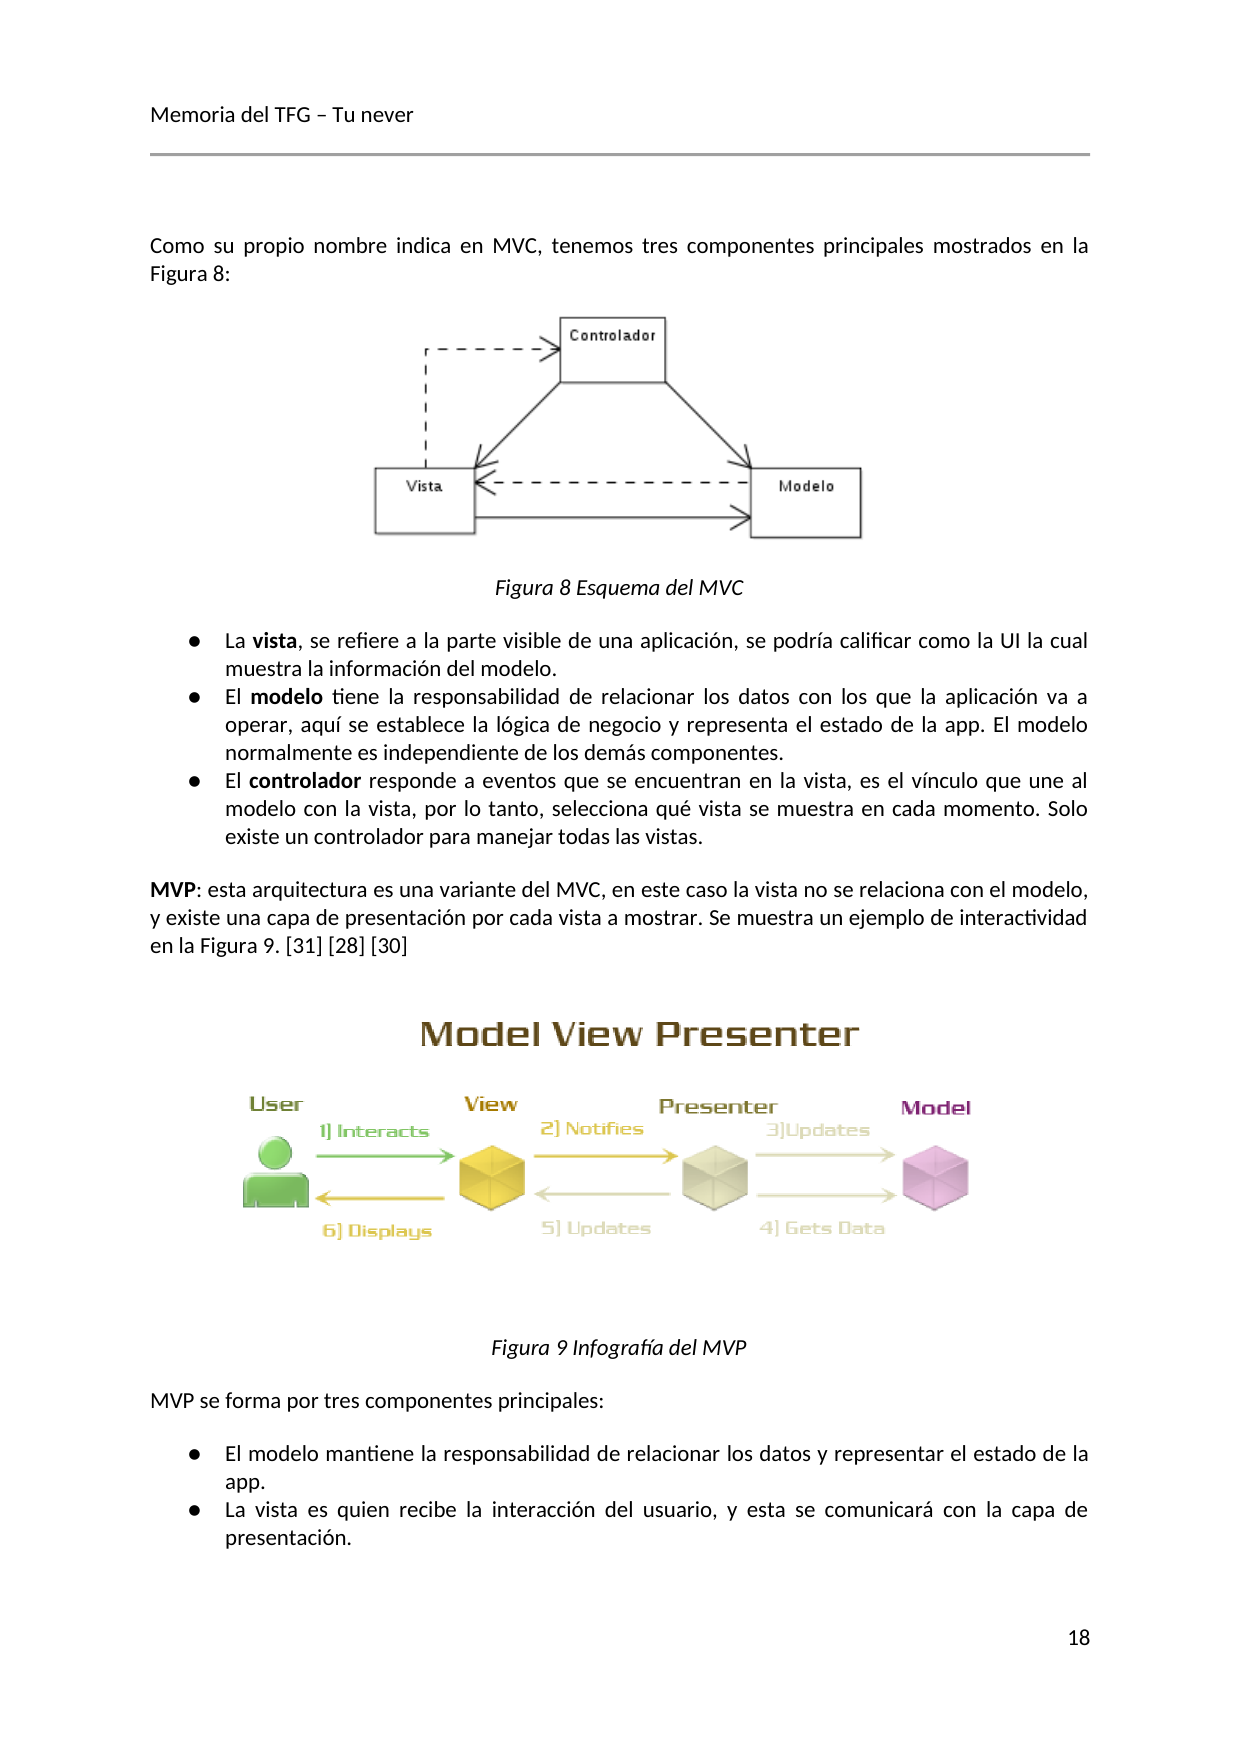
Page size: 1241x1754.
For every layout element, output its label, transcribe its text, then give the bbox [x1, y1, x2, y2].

list La vista, se refiere a la parte visible de una aplicación, se podría calificar como la UI la cual muestra la información del modelo. [187, 626, 1090, 682]
picture [224, 984, 1016, 1309]
text Figura 9 Infografía del MVP [150, 1333, 1090, 1361]
text MVP se forma por tres componentes principales: [150, 1386, 1090, 1414]
list El modelo tiene la responsabilidad de relacionar los datos con los que la aplicación va a operar, aquí se establece la lógica de negocio y representa el estado de la app. El modelo normalmente es independiente de los demás componentes. [187, 682, 1090, 766]
picture [369, 312, 871, 548]
list La vista es quien recibe la interacción del usuario, y esta se comunicará con la capa de presentación. [187, 1496, 1090, 1552]
text MVP: esta arquitectura es una variante del MVC, en este caso la vista no se relaciona con el modelo, y existe una capa de presentación por cada vista a mostrar. Se muestra un ejemplo de interactividad en la Figura 9. [150, 875, 1090, 959]
text Como su propio nombre indica en MVC, tenemos tres componentes principales mostrados en la Figura 8: [150, 231, 1090, 287]
text Figura 8 Esquema del MVC [150, 573, 1090, 601]
list El modelo mantiene la responsabilidad de relacionar los datos y representar el estado de la app. [187, 1439, 1090, 1496]
list El controlador responde a eventos que se encuentran en la vista, es el vínculo que une al modelo con la vista, por lo tanto, selecciona qué vista se muestra en cada momento. Solo existe un controlador para manejar todas las vistas. [187, 766, 1090, 850]
